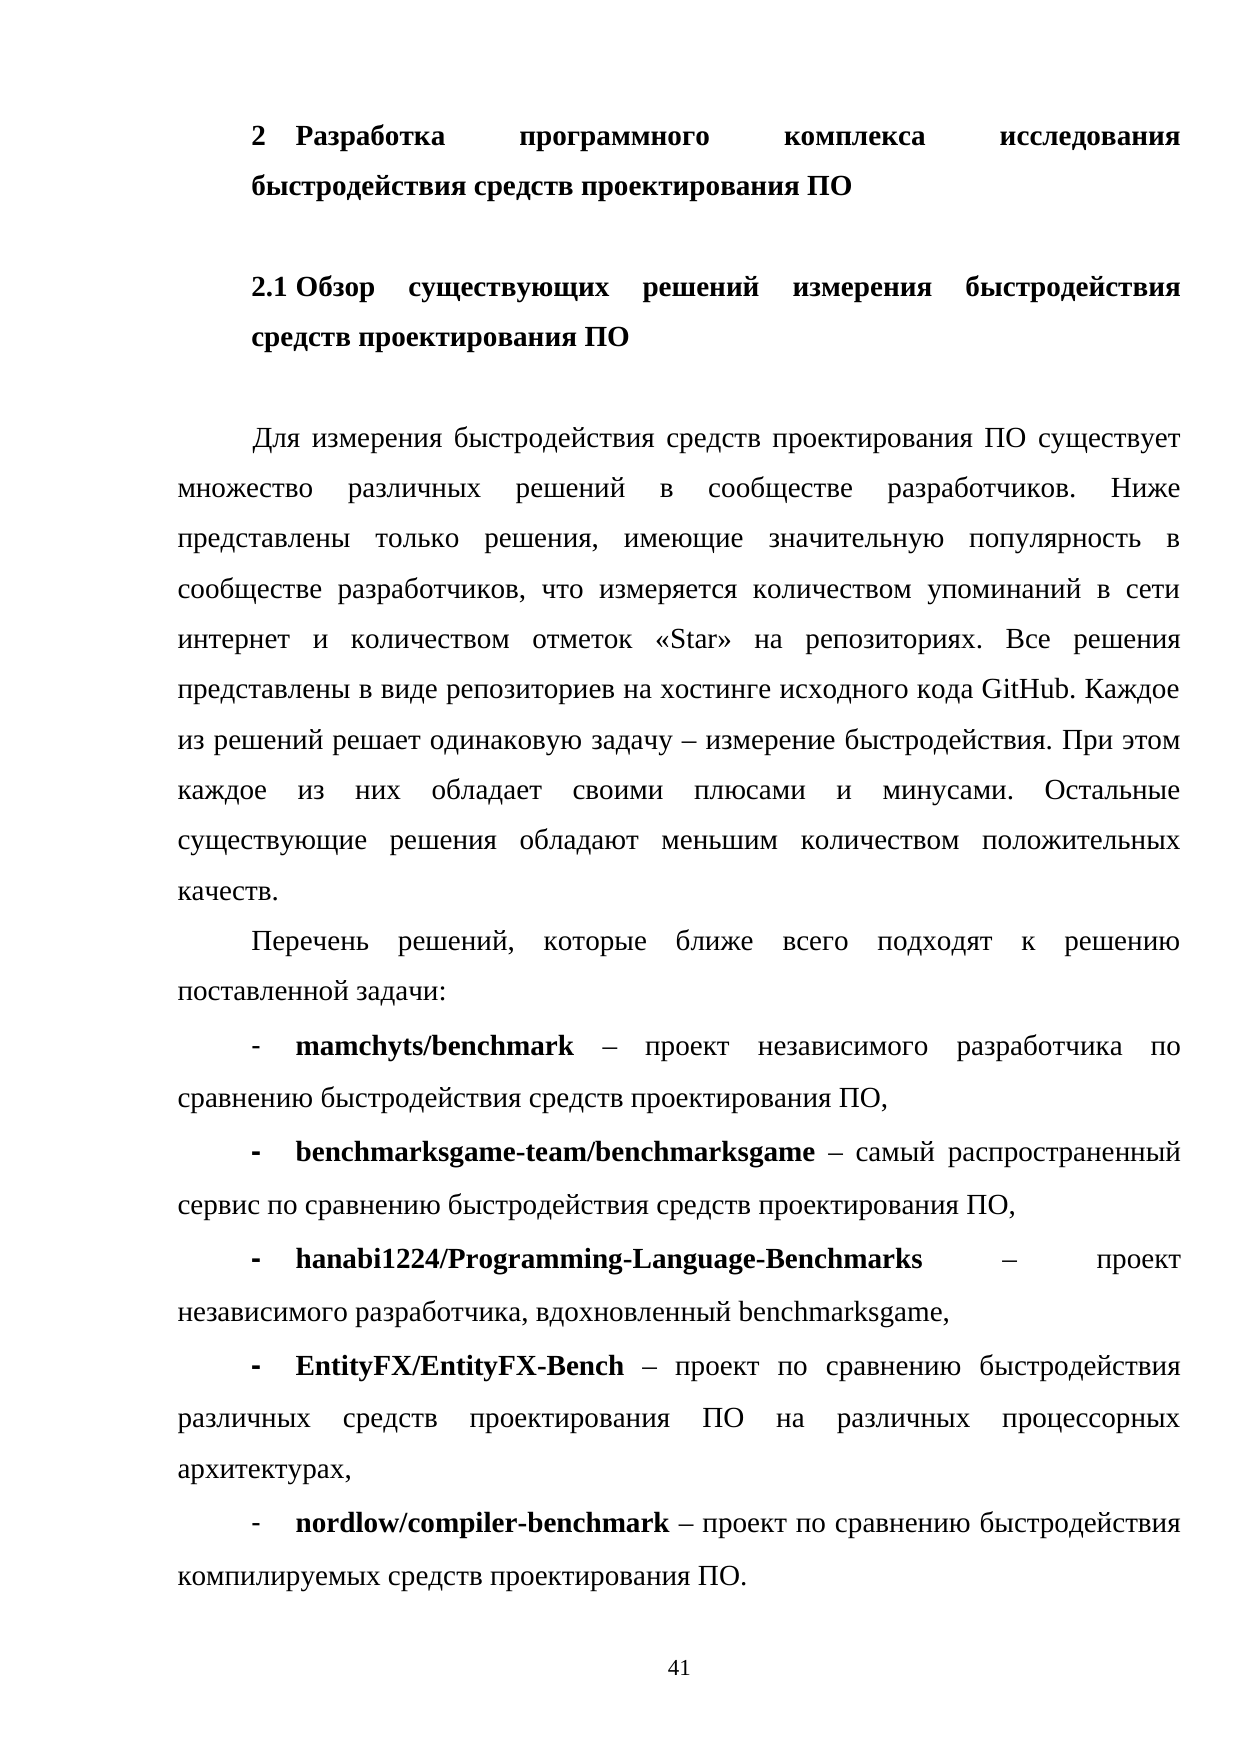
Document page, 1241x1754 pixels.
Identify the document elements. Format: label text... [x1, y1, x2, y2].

text Перечень решений, которые ближе всего подходят к решению поставленной задачи: [177, 923, 1181, 1007]
list EntityFX/EntityFX-Bench – проект по сравнению быстродействия различных средств проектирования ПО на различных процессорных архитектурах, [177, 1344, 1181, 1484]
list benchmarksgame-team/benchmarksgame – самый распространенный сервис по сравнению быстродействия средств проектирования ПО, [177, 1131, 1181, 1221]
text Для измерения быстродействия средств проектирования ПО существует множество различных решений в сообществе разработчиков. Ниже представлены только решения, имеющие значительную популярность в сообществе разработчиков, что измеряется количеством упоминаний в сети интернет и количеством отметок «Star» на репозиториях. Все решения представлены в виде репозиториев на хостинге исходного кода GitHub. Каждое из решений решает одинаковую задачу – измерение быстродействия. При этом каждое из них обладает своими плюсами и минусами. Остальные существующие решения обладают меньшим количеством положительных качеств. [177, 420, 1181, 906]
text 2 Разработка программного комплекса исследования быстродействия средств проектирования ПО [251, 118, 1181, 202]
list hanabi1224/Programming-Language-Benchmarks – проект независимого разработчика, вдохновленный benchmarksgame, [177, 1237, 1181, 1327]
text 2.1 Обзор существующих решений измерения быстродействия средств проектирования ПО [251, 269, 1181, 353]
list mamchyts/benchmark – проект независимого разработчика по сравнению быстродействия средств проектирования ПО, [177, 1024, 1181, 1114]
list nordlow/compiler-benchmark – проект по сравнению быстродействия компилируемых средств проектирования ПО. [177, 1501, 1181, 1591]
